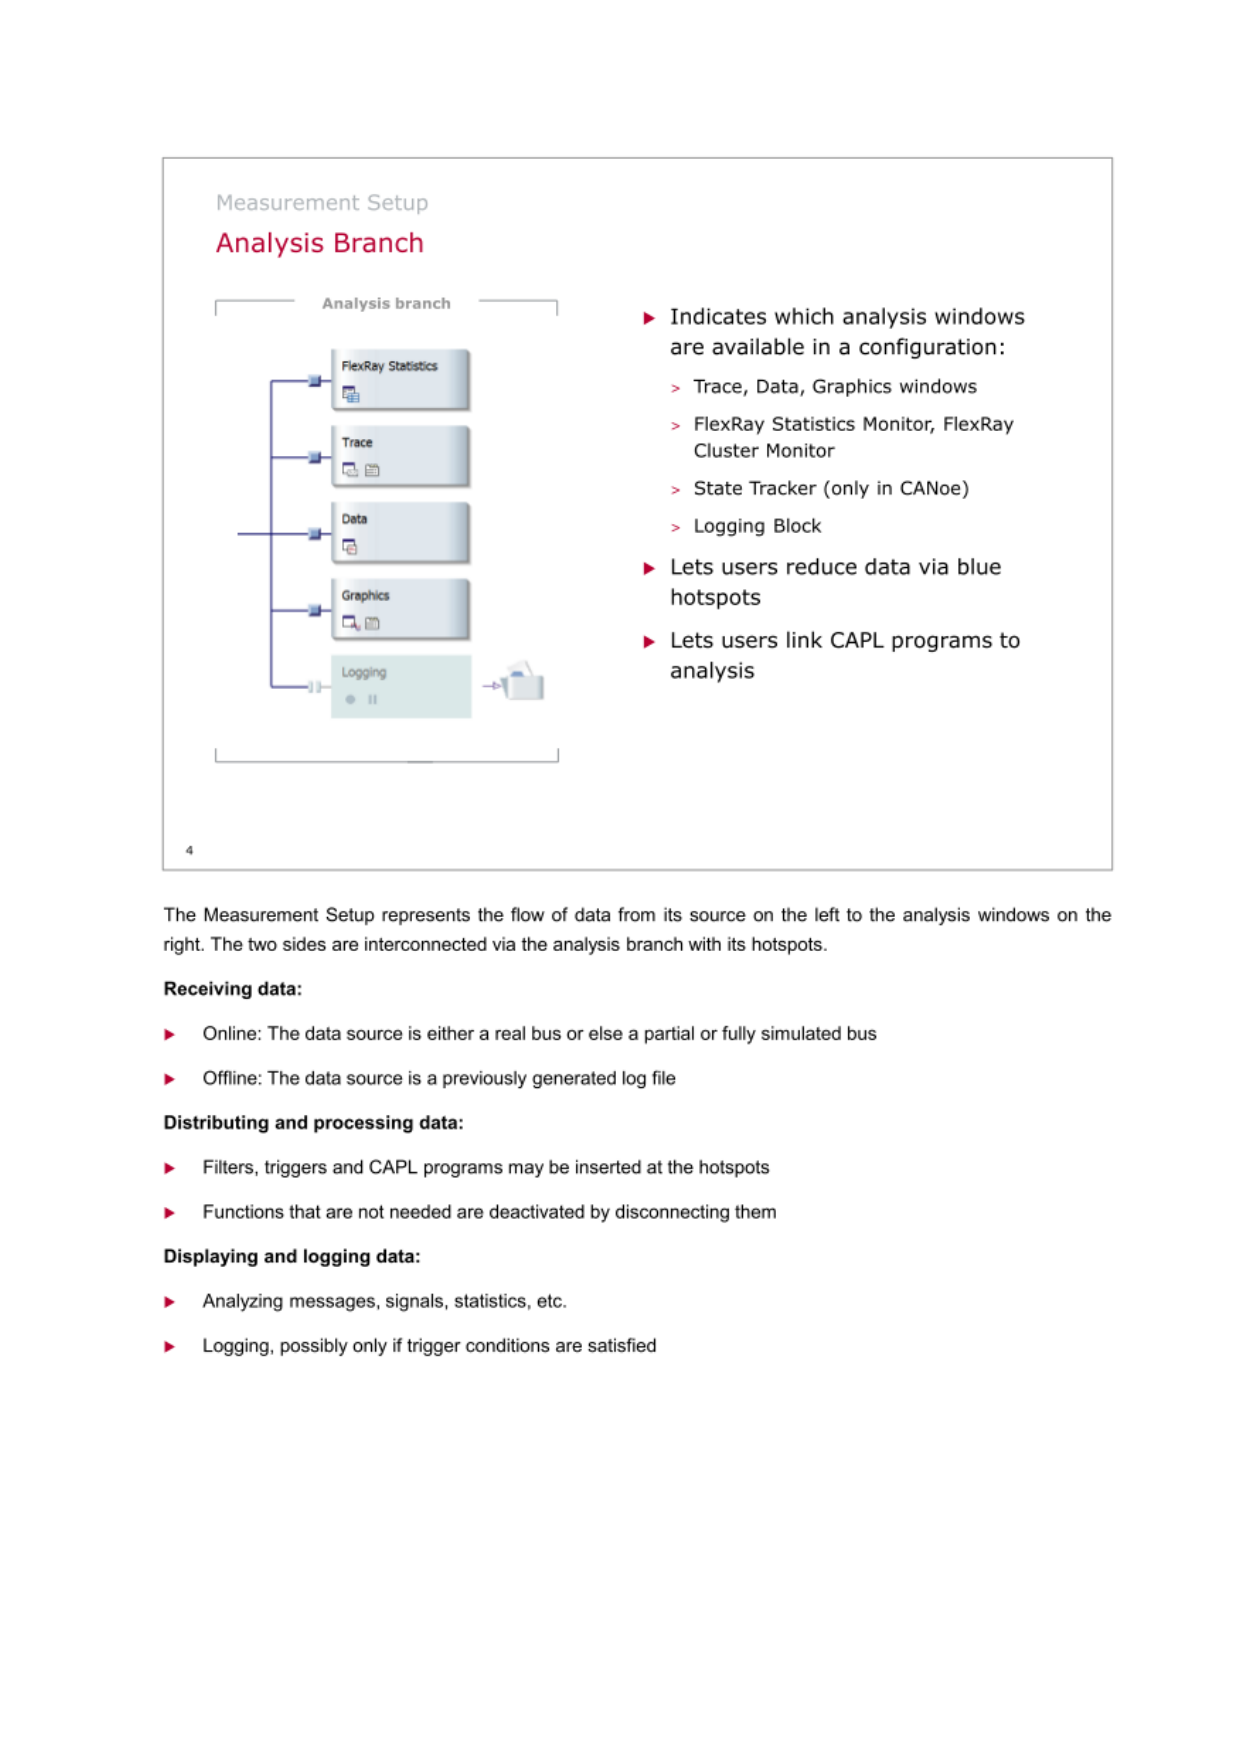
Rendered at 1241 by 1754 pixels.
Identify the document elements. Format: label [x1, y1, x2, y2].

picture [150, 150, 1130, 1369]
